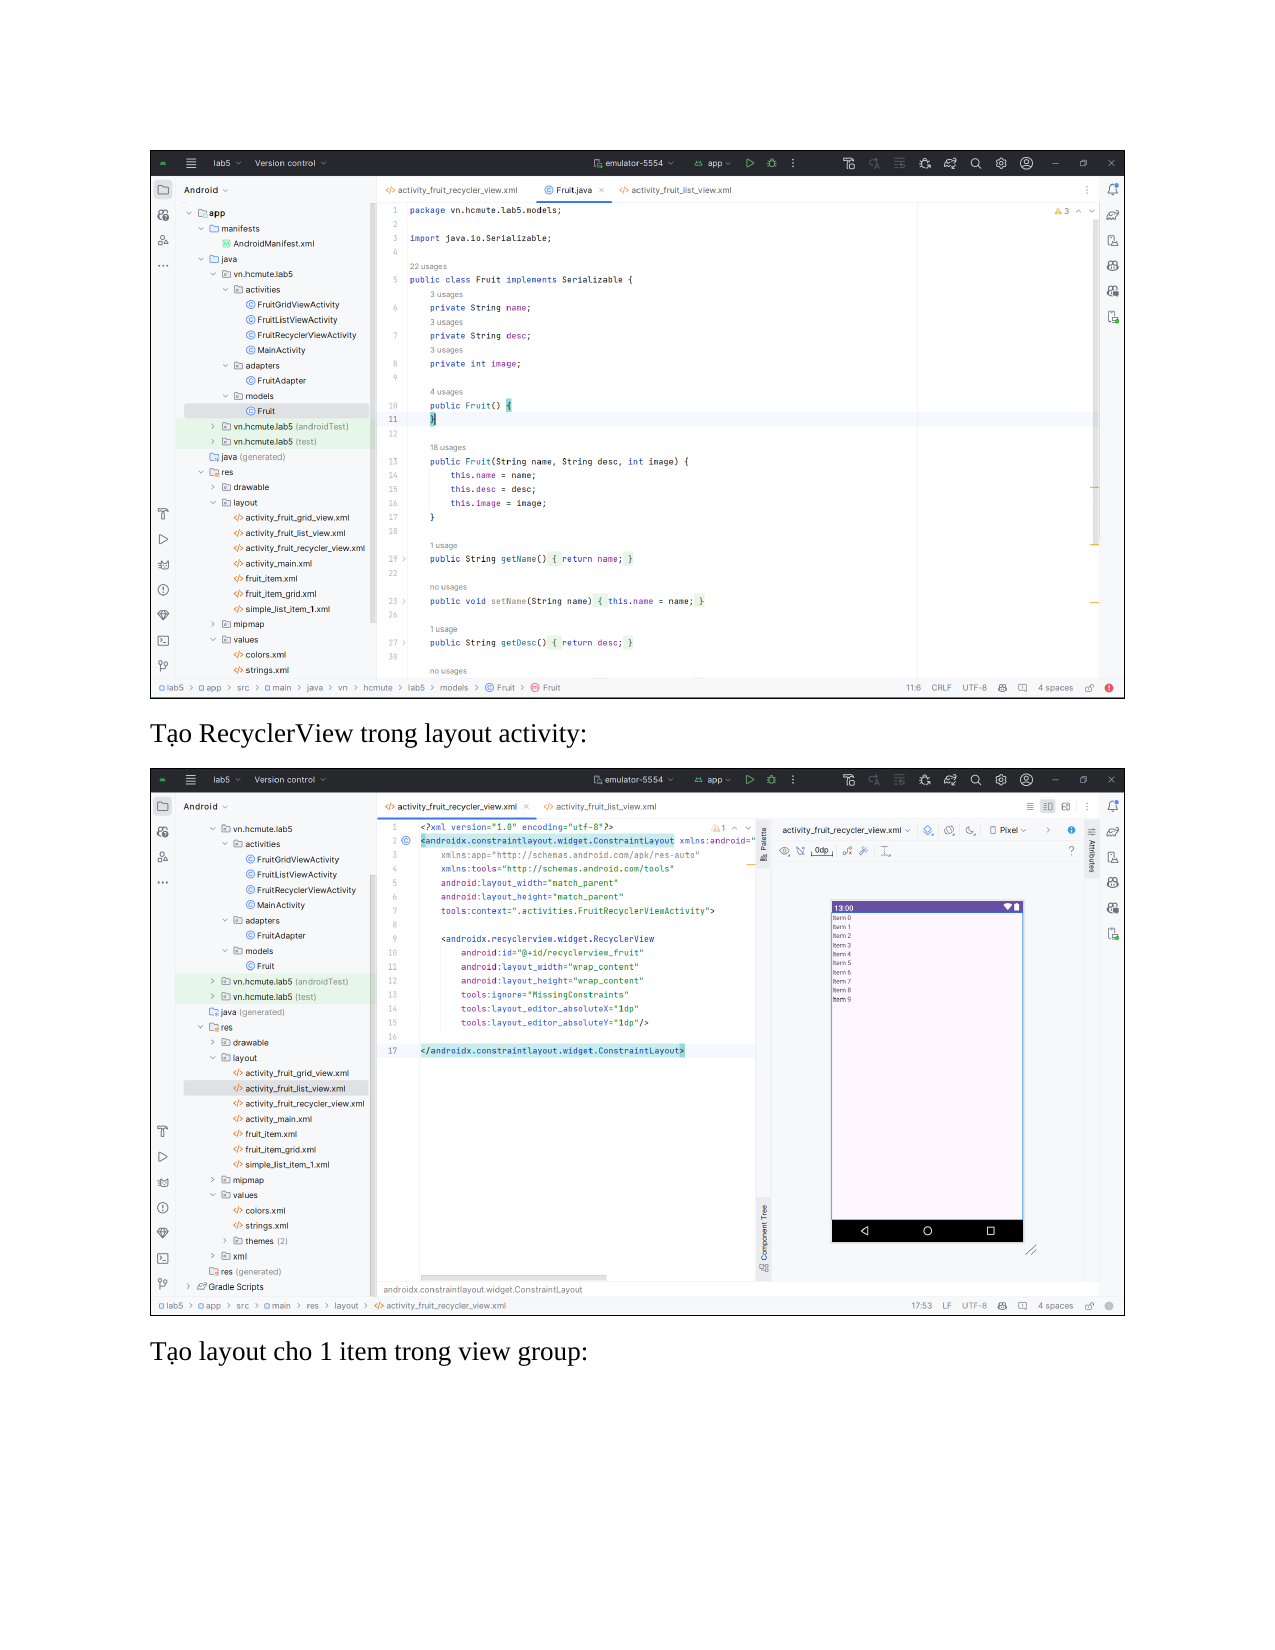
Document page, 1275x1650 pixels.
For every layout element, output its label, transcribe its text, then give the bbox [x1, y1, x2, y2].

picture [151, 151, 1124, 698]
text Tạo RecyclerView trong layout activity: [150, 717, 1125, 748]
text Tạo layout cho 1 item trong view group: [150, 1334, 1125, 1366]
picture [151, 769, 1124, 1315]
